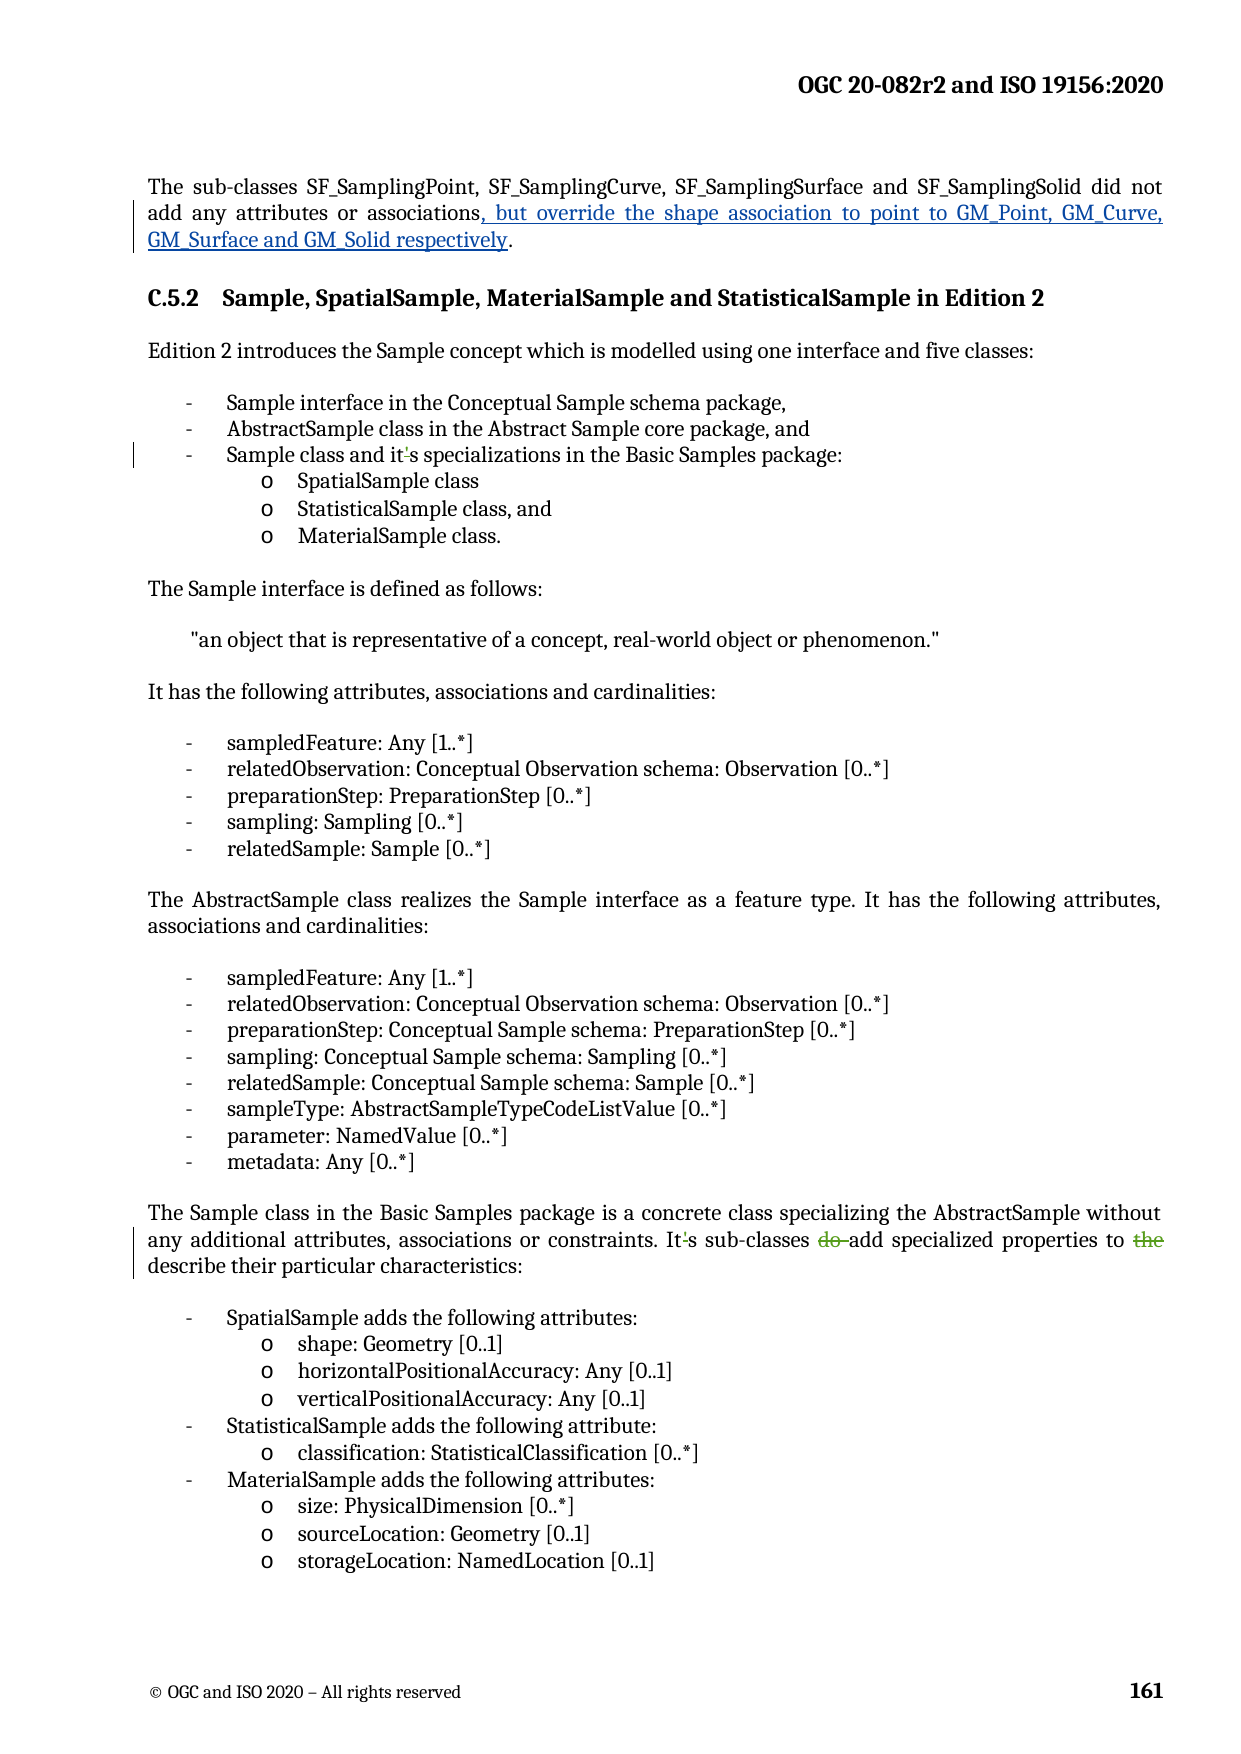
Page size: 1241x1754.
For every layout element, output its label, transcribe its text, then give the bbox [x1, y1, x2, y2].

list AbstractSample class in the Abstract Sample core package, and [185, 416, 1163, 442]
text It has the following attributes, associations and cardinalities: [148, 678, 1163, 705]
list StatisticalSample class, and [260, 496, 1163, 523]
list size: PhysicalDimension [0..*] [260, 1493, 1163, 1521]
list metadata: Any [0..*] [185, 1149, 1163, 1175]
text Sample, SpatialSample, MaterialSample and StatisticalSample in Edition 2 [148, 284, 1163, 313]
list sampling: Sampling [0..*] [185, 809, 1163, 835]
list sampleType: AbstractSampleTypeCodeListValue [0..*] [185, 1096, 1163, 1122]
list relatedObservation: Conceptual Observation schema: Observation [0..*] [185, 991, 1163, 1017]
list storageLocation: NamedLocation [0..1] [260, 1548, 1163, 1576]
list sourceLocation: Geometry [0..1] [260, 1521, 1163, 1548]
list relatedSample: Conceptual Sample schema: Sample [0..*] [185, 1070, 1163, 1096]
list sampledFeature: Any [1..*] [185, 964, 1163, 991]
list MaterialSample adds the following attributes: [185, 1467, 1163, 1493]
text The Sample class in the Basic Samples package is a concrete class specializing the AbstractSample without any additional attributes, associations or constraints. Its sub-classes add specialized properties to describe their particular characteristics: [148, 1200, 1163, 1279]
list Sample interface in the Conceptual Sample schema package, [185, 389, 1163, 416]
text The Sample interface is defined as follows: [148, 576, 1163, 602]
list parameter: NamedValue [0..*] [185, 1122, 1163, 1149]
list shape: Geometry [0..1] [260, 1331, 1163, 1358]
list Sample class and its specializations in the Basic Samples package: [185, 442, 1163, 468]
list relatedObservation: Conceptual Observation schema: Observation [0..*] [185, 756, 1163, 783]
text The sub-classes SF_SamplingPoint, SF_SamplingCurve, SF_SamplingSurface and SF_SamplingSolid did not add any attributes or associations. [148, 174, 1163, 253]
list sampling: Conceptual Sample schema: Sampling [0..*] [185, 1043, 1163, 1070]
list horizontalPositionalAccuracy: Any [0..1] [260, 1358, 1163, 1386]
list relatedSample: Sample [0..*] [185, 835, 1163, 862]
list SpatialSample adds the following attributes: [185, 1304, 1163, 1331]
list preparationStep: PreparationStep [0..*] [185, 783, 1163, 809]
list MaterialSample class. [260, 523, 1163, 551]
text The AbstractSample class realizes the Sample interface as a feature type. It has the following attributes, associations and cardinalities: [148, 887, 1163, 939]
list StatisticalSample adds the following attribute: [185, 1413, 1163, 1439]
list sampledFeature: Any [1..*] [185, 730, 1163, 756]
list verticalPositionalAccuracy: Any [0..1] [260, 1386, 1163, 1413]
list classification: StatisticalClassification [0..*] [260, 1439, 1163, 1467]
text Edition 2 introduces the Sample concept which is modelled using one interface and five classes: [148, 338, 1163, 364]
list SpatialSample class [260, 468, 1163, 496]
text "an object that is representative of a concept, real-world object or phenomenon." [190, 627, 1163, 653]
list preparationStep: Conceptual Sample schema: PreparationStep [0..*] [185, 1017, 1163, 1043]
